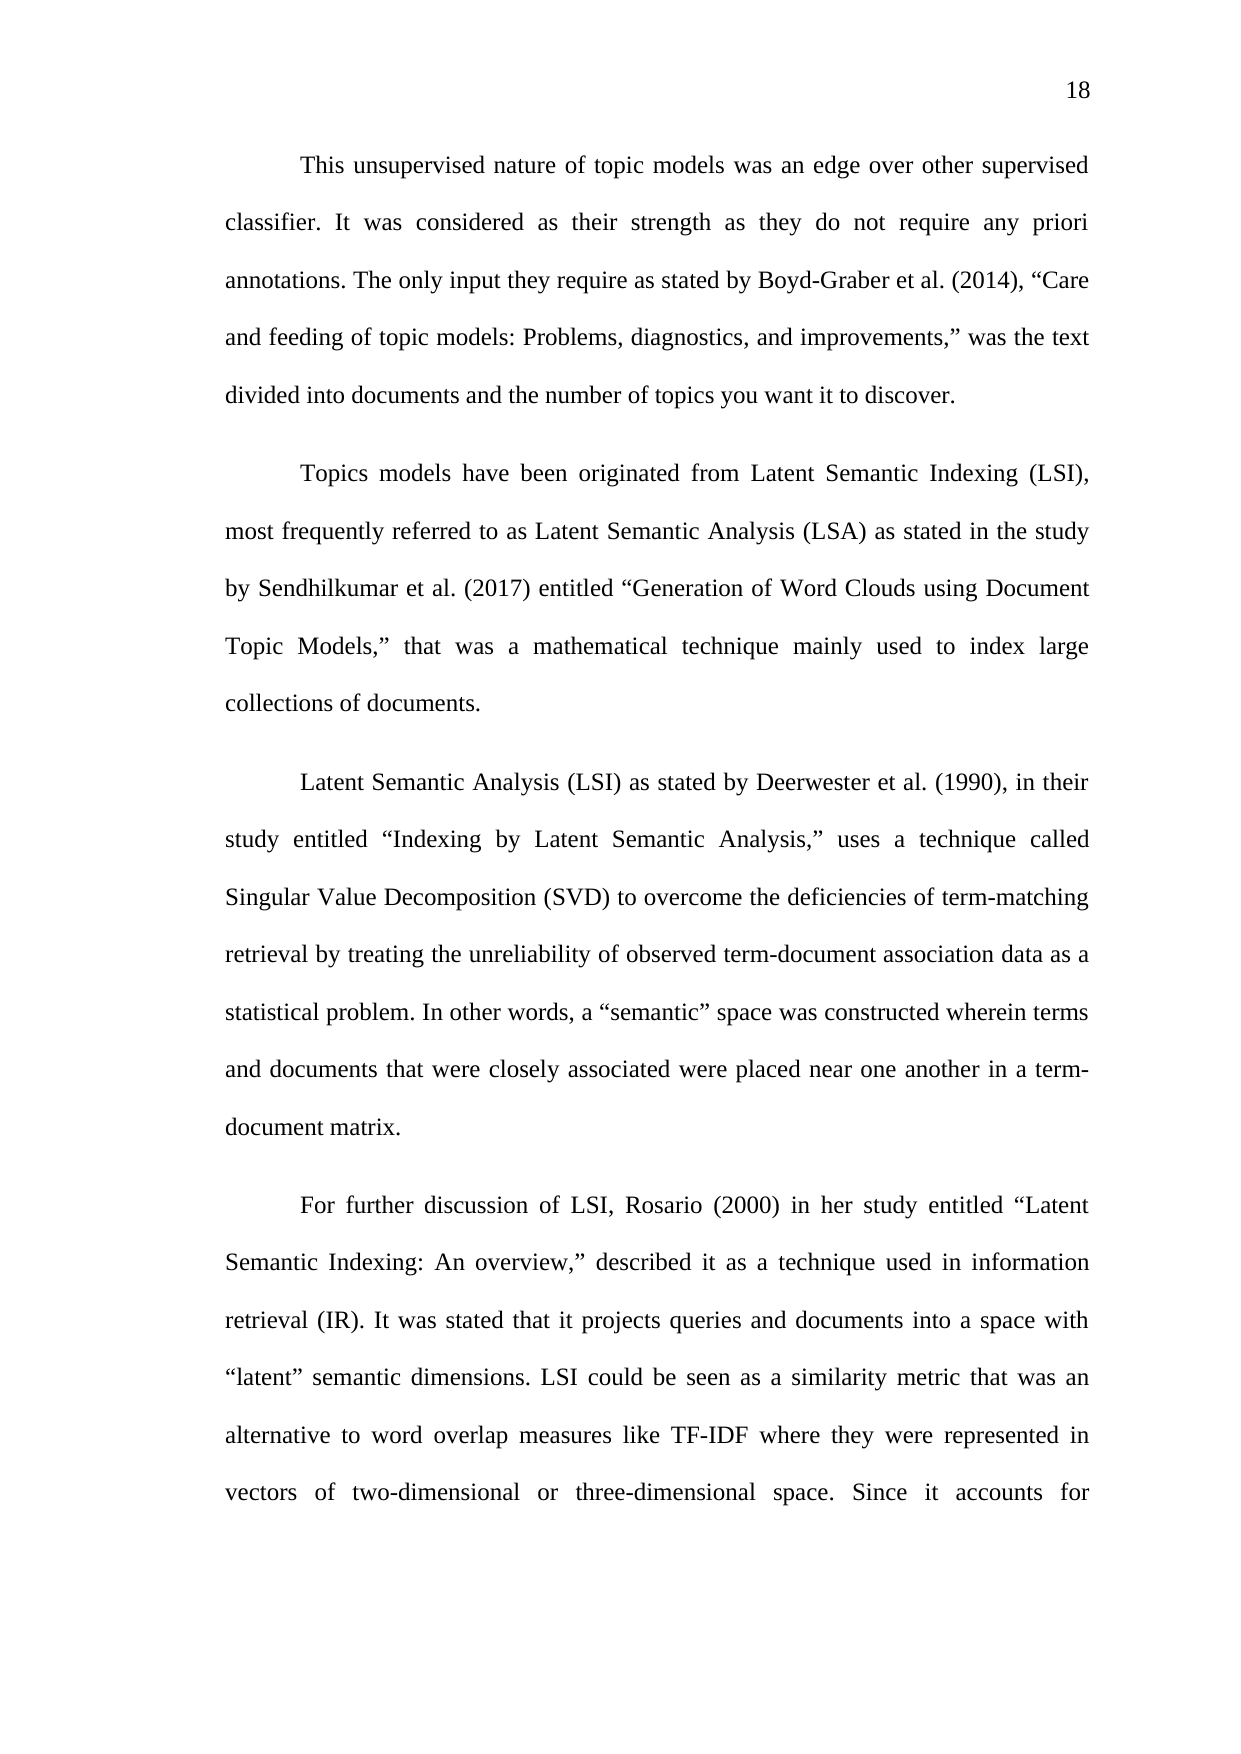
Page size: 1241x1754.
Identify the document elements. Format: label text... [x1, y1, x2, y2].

text This unsupervised nature of topic models was an edge over other supervised classifier. It was considered as their strength as they do not require any priori annotations. The only input they require as stated by Boyd-Graber et al. (2014), “Care and feeding of topic models: Problems, diagnostics, and improvements,” was the text divided into documents and the number of topics you want it to discover. [225, 150, 1090, 409]
text Topics models have been originated from Latent Semantic Indexing (LSI), most frequently referred to as Latent Semantic Analysis (LSA) as stated in the study by Sendhilkumar et al. (2017) entitled “Generation of Word Clouds using Document Topic Models,” that was a mathematical technique mainly used to index large collections of documents. [225, 458, 1090, 717]
text Latent Semantic Analysis (LSI) as stated by Deerwester et al. (1990), in their study entitled “Indexing by Latent Semantic Analysis,” uses a technique called Singular Value Decomposition (SVD) to overcome the deficiencies of term-matching retrieval by treating the unreliability of observed term-document association data as a statistical problem. In other words, a “semantic” space was constructed wherein terms and documents that were closely associated were placed near one another in a term-document matrix. [225, 767, 1090, 1140]
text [225, 1190, 1090, 1506]
